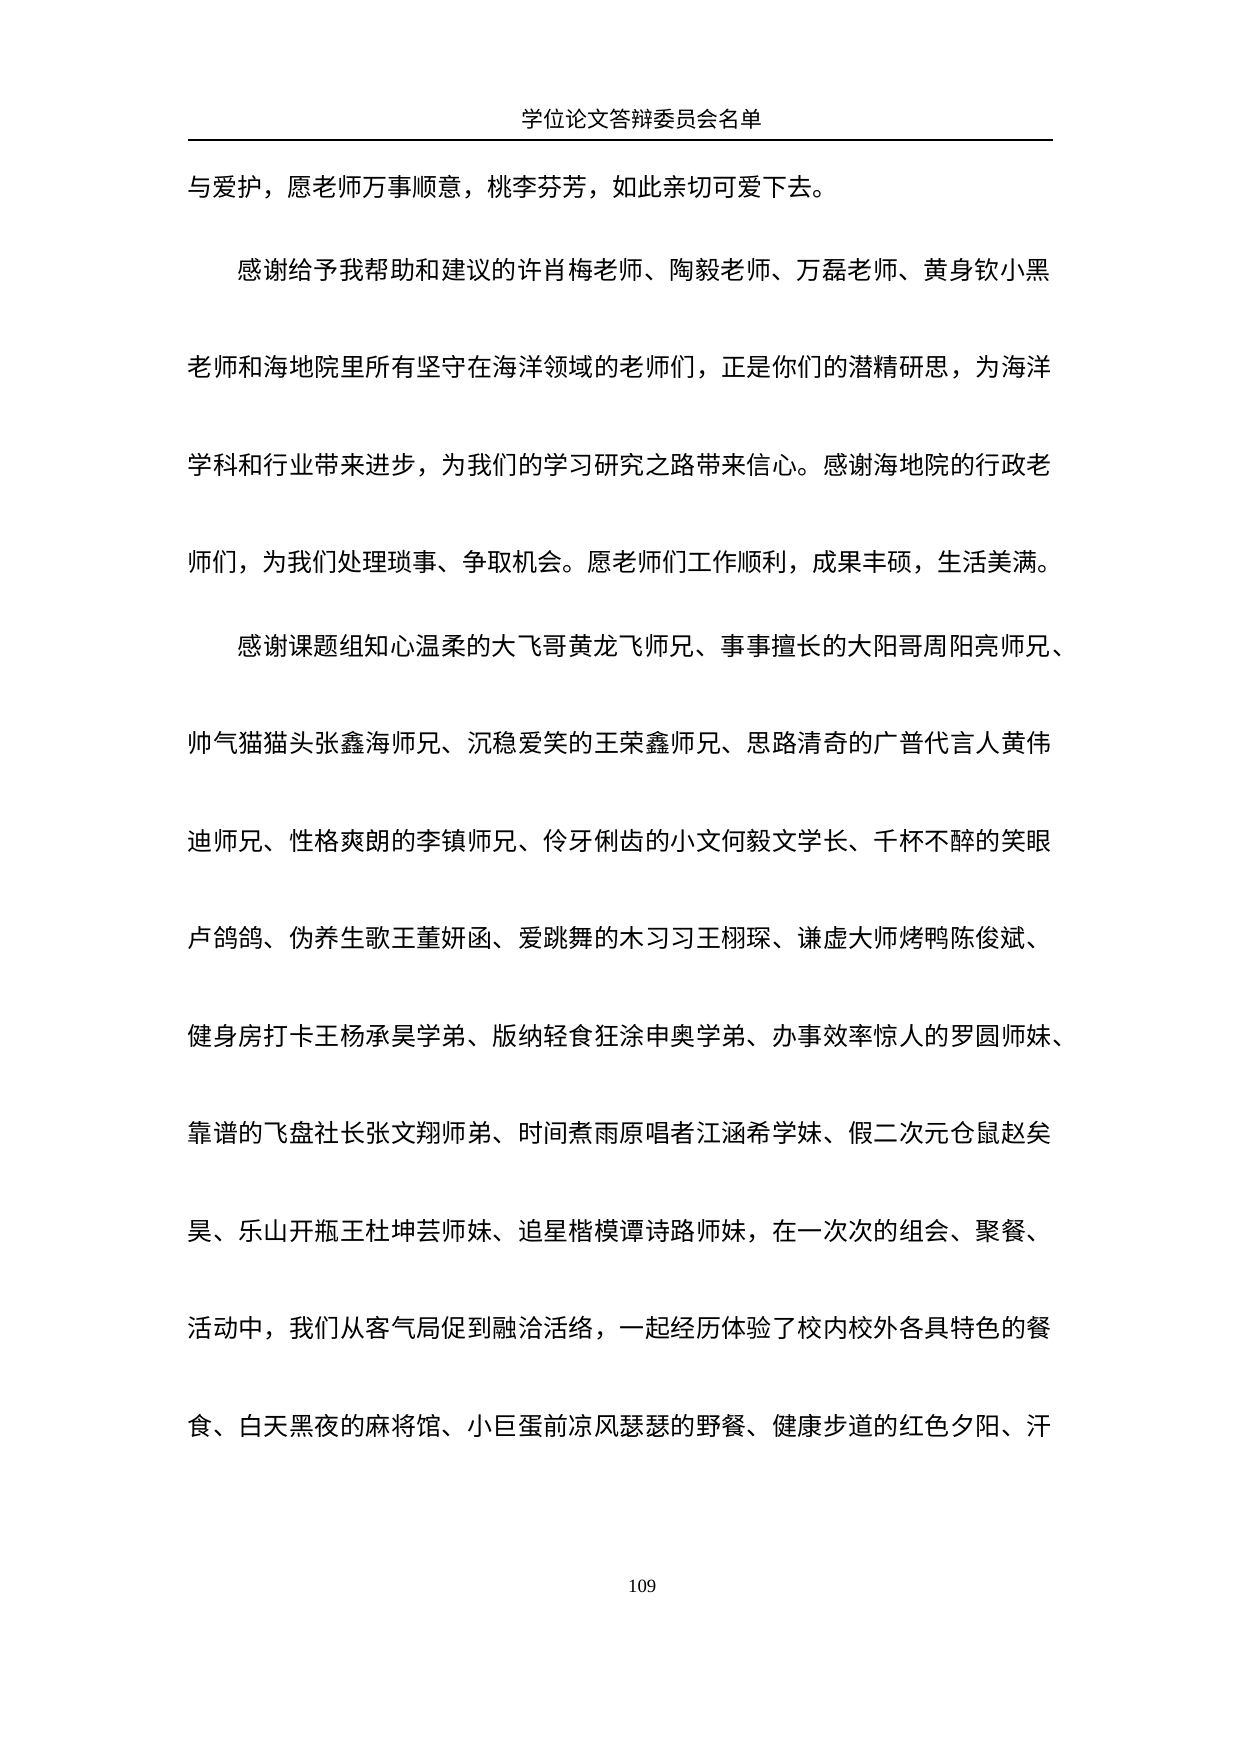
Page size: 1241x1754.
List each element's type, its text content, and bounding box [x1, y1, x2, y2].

text 感谢给予我帮助和建议的许肖梅老师、陶毅老师、万磊老师、黄身钦小黑老师和海地院里所有坚守在海洋领域的老师们，正是你们的潜精研思，为海洋学科和行业带来进步，为我们的学习研究之路带来信心。感谢海地院的行政老师们，为我们处理琐事、争取机会。愿老师们工作顺利，成果丰硕，生活美满。 [187, 236, 1053, 593]
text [187, 153, 1053, 218]
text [187, 612, 1053, 1457]
